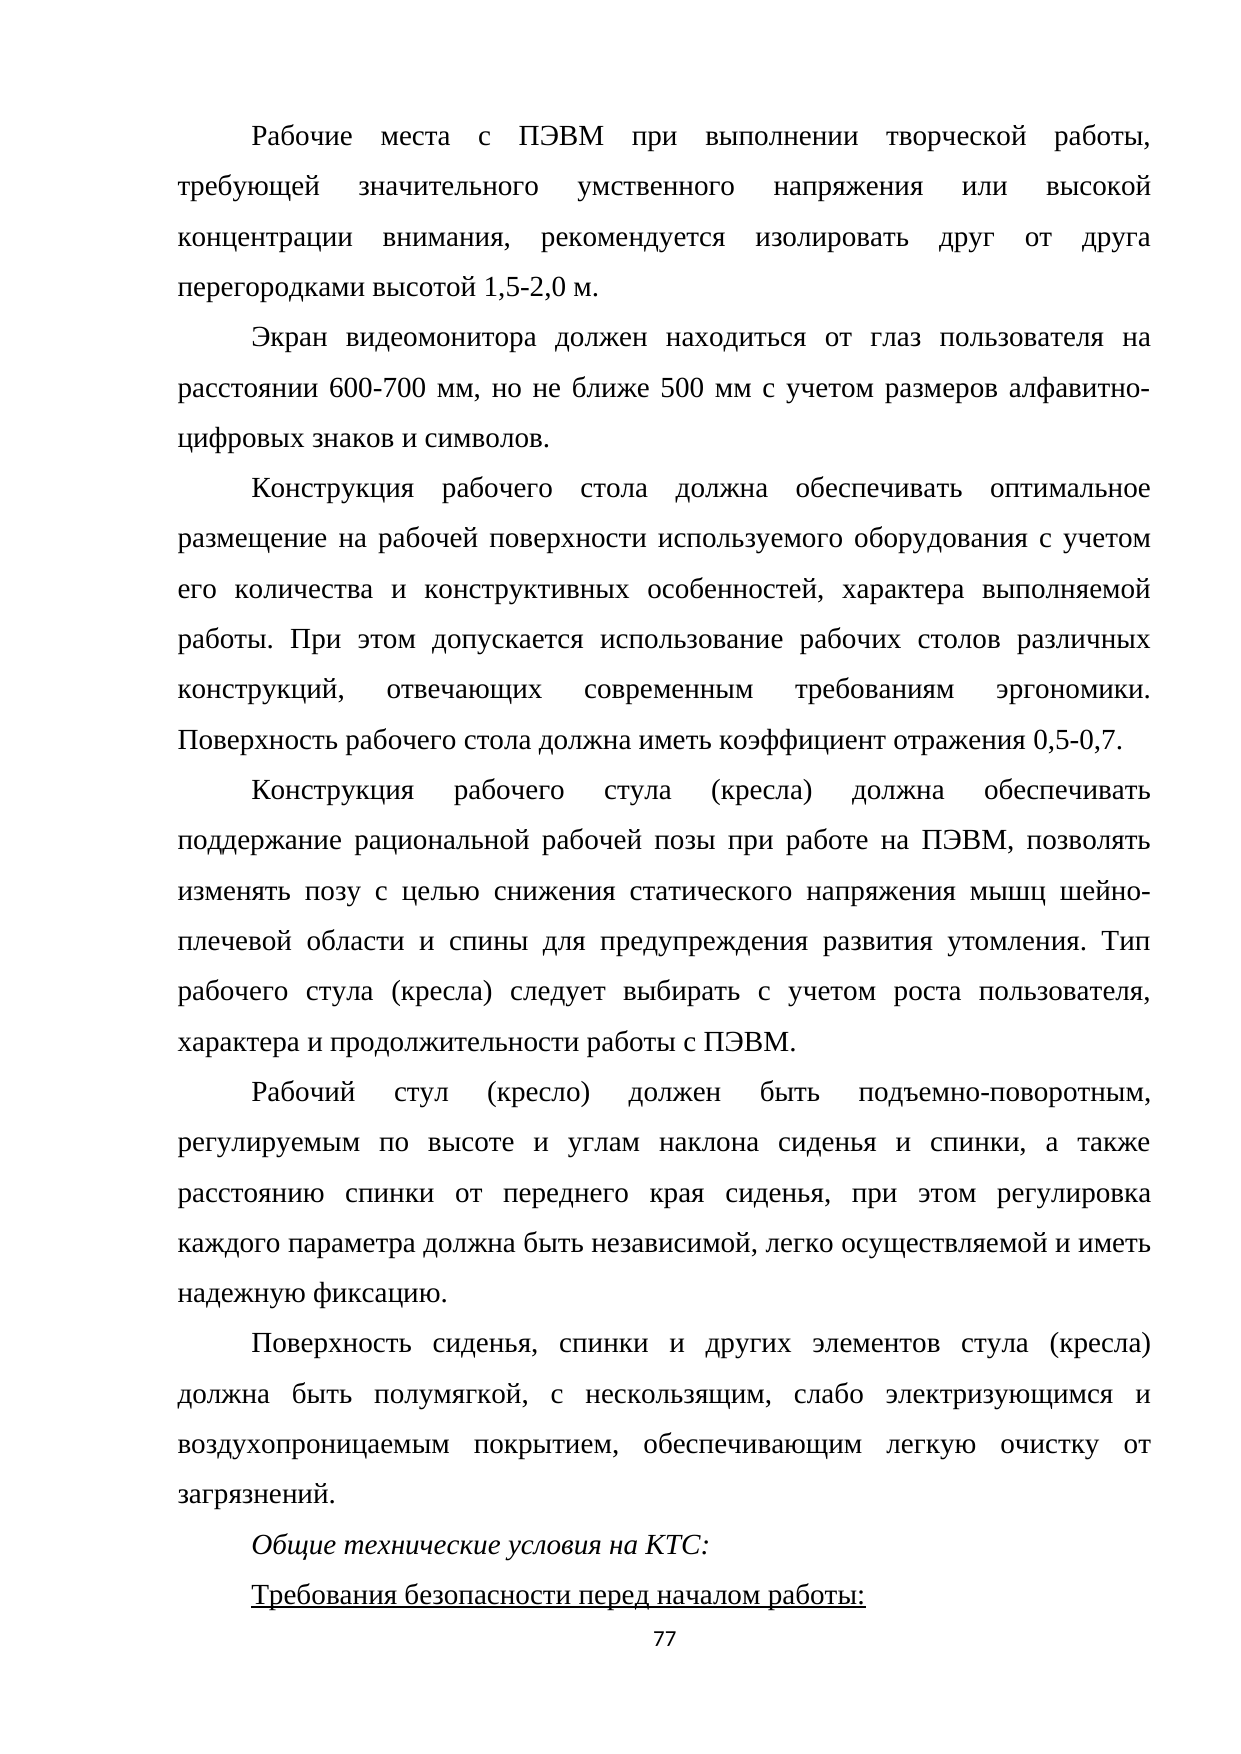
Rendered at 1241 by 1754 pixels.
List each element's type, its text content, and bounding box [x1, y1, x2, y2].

text Рабочие места с ПЭВМ при выполнении творческой работы, требующей значительного умственного напряжения или высокой концентрации внимания, рекомендуется изолировать друг от друга перегородками высотой 1,5-2,0 м. [177, 118, 1152, 303]
text Общие технические условия на КТС: [177, 1527, 1152, 1560]
text Конструкция рабочего стула (кресла) должна обеспечивать поддержание рациональной рабочей позы при работе на ПЭВМ, позволять изменять позу с целью снижения статического напряжения мышц шейно-плечевой области и спины для предупреждения развития утомления. Тип рабочего стула (кресла) следует выбирать с учетом роста пользователя, характера и продолжительности работы с ПЭВМ. [177, 772, 1152, 1057]
text Конструкция рабочего стола должна обеспечивать оптимальное размещение на рабочей поверхности используемого оборудования с учетом его количества и конструктивных особенностей, характера выполняемой работы. При этом допускается использование рабочих столов различных конструкций, отвечающих современным требованиям эргономики. Поверхность рабочего стола должна иметь коэффициент отражения 0,5-0,7. [177, 470, 1152, 755]
text Экран видеомонитора должен находиться от глаз пользователя на расстоянии 600-700 мм, но не ближе 500 мм с учетом размеров алфавитно-цифровых знаков и символов. [177, 319, 1152, 453]
text Поверхность сиденья, спинки и других элементов стула (кресла) должна быть полумягкой, с нескользящим, слабо электризующимся и воздухопроницаемым покрытием, обеспечивающим легкую очистку от загрязнений. [177, 1326, 1152, 1510]
text Требования безопасности перед началом работы: [177, 1577, 1152, 1611]
text Рабочий стул (кресло) должен быть подъемно-поворотным, регулируемым по высоте и углам наклона сиденья и спинки, а также расстоянию спинки от переднего края сиденья, при этом регулировка каждого параметра должна быть независимой, легко осуществляемой и иметь надежную фиксацию. [177, 1074, 1152, 1309]
